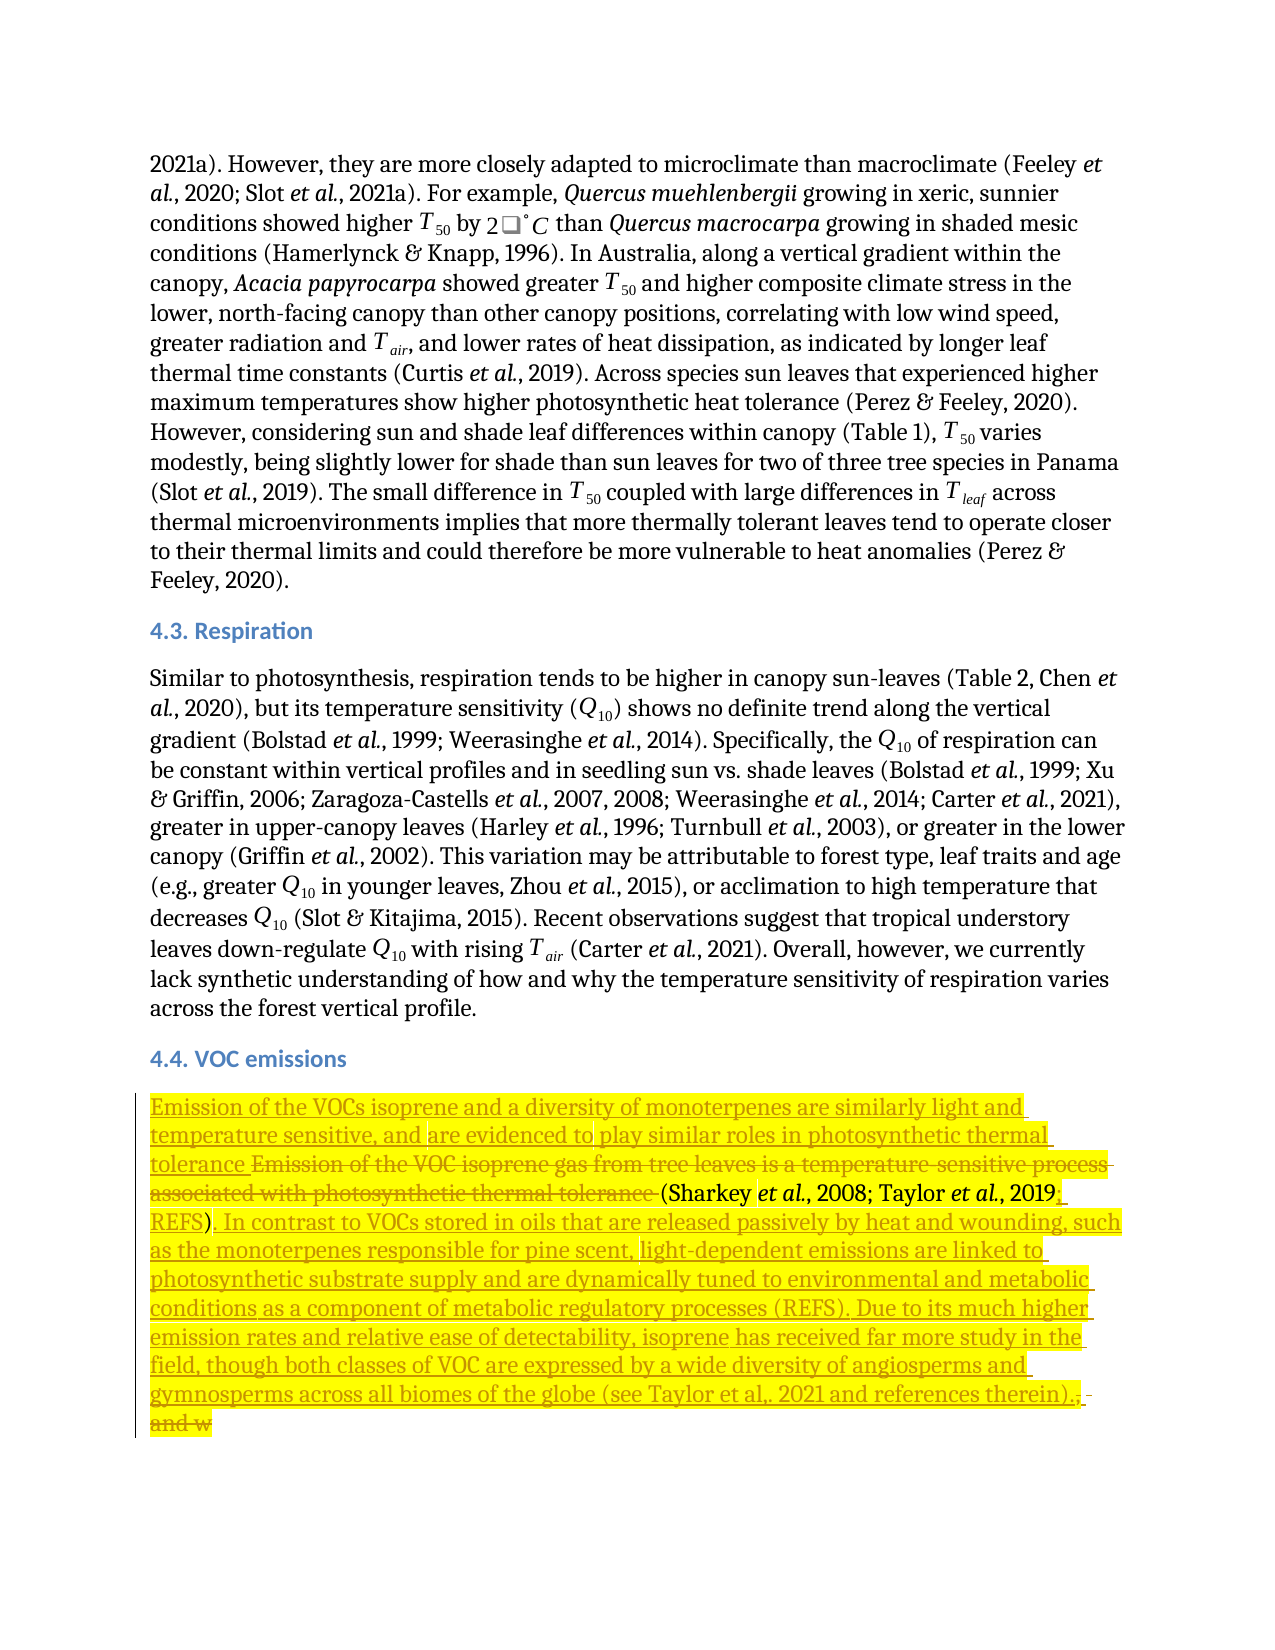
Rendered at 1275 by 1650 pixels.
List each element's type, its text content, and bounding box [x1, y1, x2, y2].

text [150, 150, 1125, 594]
subtitle 4.3. Respiration [150, 615, 1125, 646]
text (Sharkey et al., 2008; Taylor et al., 2019) [150, 1092, 1125, 1437]
text Similar to photosynthesis, respiration tends to be higher in canopy sun-leaves (Table 2, Chen et al., 2020), but its temperature sensitivity () shows no definite trend along the vertical gradient (Bolstad et al., 1999; Weerasinghe et al., 2014). Specifically, the of respiration can be constant within vertical profiles and in seedling sun vs. shade leaves (Bolstad et al., 1999; Xu & Griffin, 2006; Zaragoza-Castells et al., 2007, 2008; Weerasinghe et al., 2014; Carter et al., 2021), greater in upper-canopy leaves (Harley et al., 1996; Turnbull et al., 2003), or greater in the lower canopy (Griffin et al., 2002). This variation may be attributable to forest type, leaf traits and age (e.g., greater in younger leaves, Zhou et al., 2015), or acclimation to high temperature that decreases (Slot & Kitajima, 2015). Recent observations suggest that tropical understory leaves down-regulate with rising (Carter et al., 2021). Overall, however, we currently lack synthetic understanding of how and why the temperature sensitivity of respiration varies across the forest vertical profile. [150, 664, 1125, 1022]
subtitle 4.4. VOC emissions [150, 1043, 1125, 1074]
